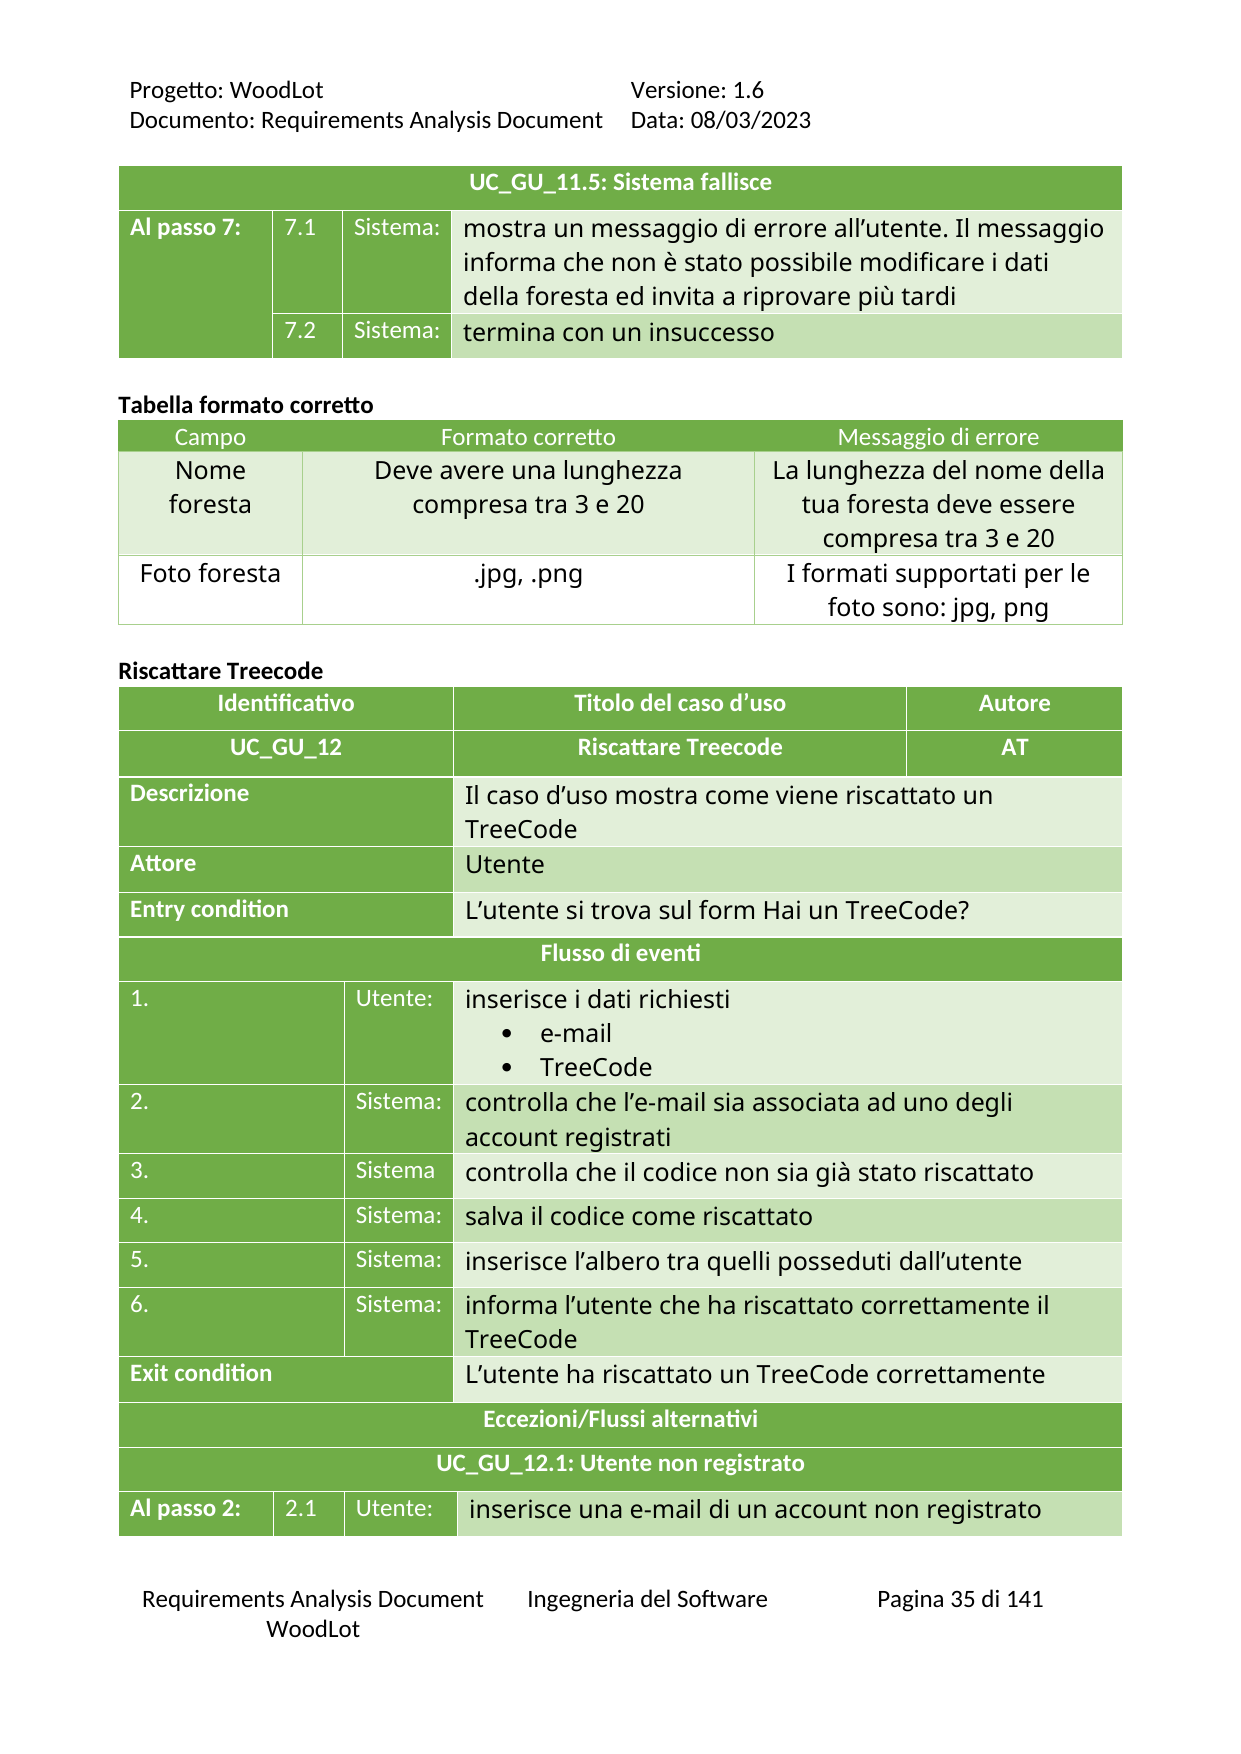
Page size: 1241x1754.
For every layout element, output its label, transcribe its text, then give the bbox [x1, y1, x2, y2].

table_cell Attore [119, 847, 453, 892]
table_cell Riscattare Treecode [454, 731, 906, 776]
table_cell 7.1 [273, 211, 342, 313]
table_cell Il caso d’uso mostra come viene riscattato un TreeCode [454, 778, 1122, 846]
table_cell Foto foresta [119, 556, 302, 624]
table_cell Al passo 7: [119, 211, 272, 358]
table_header Titolo del caso d’uso [454, 687, 906, 730]
text Riscattare Treecode [118, 655, 1122, 686]
table_cell .jpg, .png [303, 556, 754, 624]
table_cell La lunghezza del nome della tua foresta deve essere compresa tra 3 e 20 [755, 452, 1122, 554]
table_cell Al passo 2: [119, 1492, 273, 1536]
table_cell UC_GU_11.5: Sistema fallisce [119, 166, 1122, 210]
table_cell Descrizione [119, 778, 453, 846]
table_cell Sistema: [345, 1288, 453, 1356]
table_cell termina con un insuccesso [452, 314, 1122, 358]
table_cell 3. [119, 1154, 344, 1198]
table_cell controlla che l’e-mail sia associata ad uno degli account registrati [454, 1085, 1122, 1153]
table_cell inserisce i dati richiesti e-mail TreeCode [454, 982, 1122, 1084]
table_cell Sistema [345, 1154, 453, 1198]
table_cell I formati supportati per le foto sono: jpg, png [755, 556, 1122, 624]
table_cell inserisce una e-mail di un account non registrato [458, 1492, 1122, 1536]
table_cell inserisce l’albero tra quelli posseduti dall’utente [454, 1243, 1122, 1287]
table_cell Exit condition [119, 1357, 453, 1402]
table_cell 5. [119, 1243, 344, 1287]
table_cell Deve avere una lunghezza compresa tra 3 e 20 [303, 452, 754, 554]
table_cell Utente: [345, 1492, 457, 1536]
table_cell Sistema: [345, 1085, 453, 1153]
table_cell UC_GU_12.1: Utente non registrato [119, 1448, 1122, 1491]
table_header Identificativo [119, 687, 453, 730]
table_cell L’utente si trova sul form Hai un TreeCode? [454, 893, 1122, 936]
table_cell Sistema: [343, 314, 451, 358]
table_cell informa l’utente che ha riscattato correttamente il TreeCode [454, 1288, 1122, 1356]
table_cell 2.1 [274, 1492, 344, 1536]
table_cell salva il codice come riscattato [454, 1199, 1122, 1242]
table_cell 7.2 [273, 314, 342, 358]
table_cell 6. [119, 1288, 344, 1356]
table_cell Utente: [345, 982, 453, 1084]
table_cell UC_GU_12 [119, 731, 453, 776]
table_cell mostra un messaggio di errore all’utente. Il messaggio informa che non è stato possibile modificare i dati della foresta ed invita a riprovare più tardi [452, 211, 1122, 313]
table_cell 2. [119, 1085, 344, 1153]
table_cell controlla che il codice non sia già stato riscattato [454, 1154, 1122, 1198]
table_cell Nome foresta [119, 452, 302, 554]
table_header Campo [119, 421, 302, 451]
table_header Messaggio di errore [755, 421, 1122, 451]
table_cell Utente [454, 847, 1122, 892]
text Tabella formato corretto [118, 389, 1122, 420]
table_cell Sistema: [345, 1199, 453, 1242]
table_cell Eccezioni/Flussi alternativi [119, 1403, 1122, 1447]
table_cell L’utente ha riscattato un TreeCode correttamente [454, 1357, 1122, 1402]
table_header Formato corretto [303, 421, 754, 451]
table_cell Sistema: [345, 1243, 453, 1287]
table_cell AT [907, 731, 1122, 776]
table_cell Flusso di eventi [119, 938, 1122, 981]
table_cell 1. [119, 982, 344, 1084]
table_cell Entry condition [119, 893, 453, 936]
table_cell Sistema: [343, 211, 451, 313]
table_header Autore [907, 687, 1122, 730]
table_cell 4. [119, 1199, 344, 1242]
